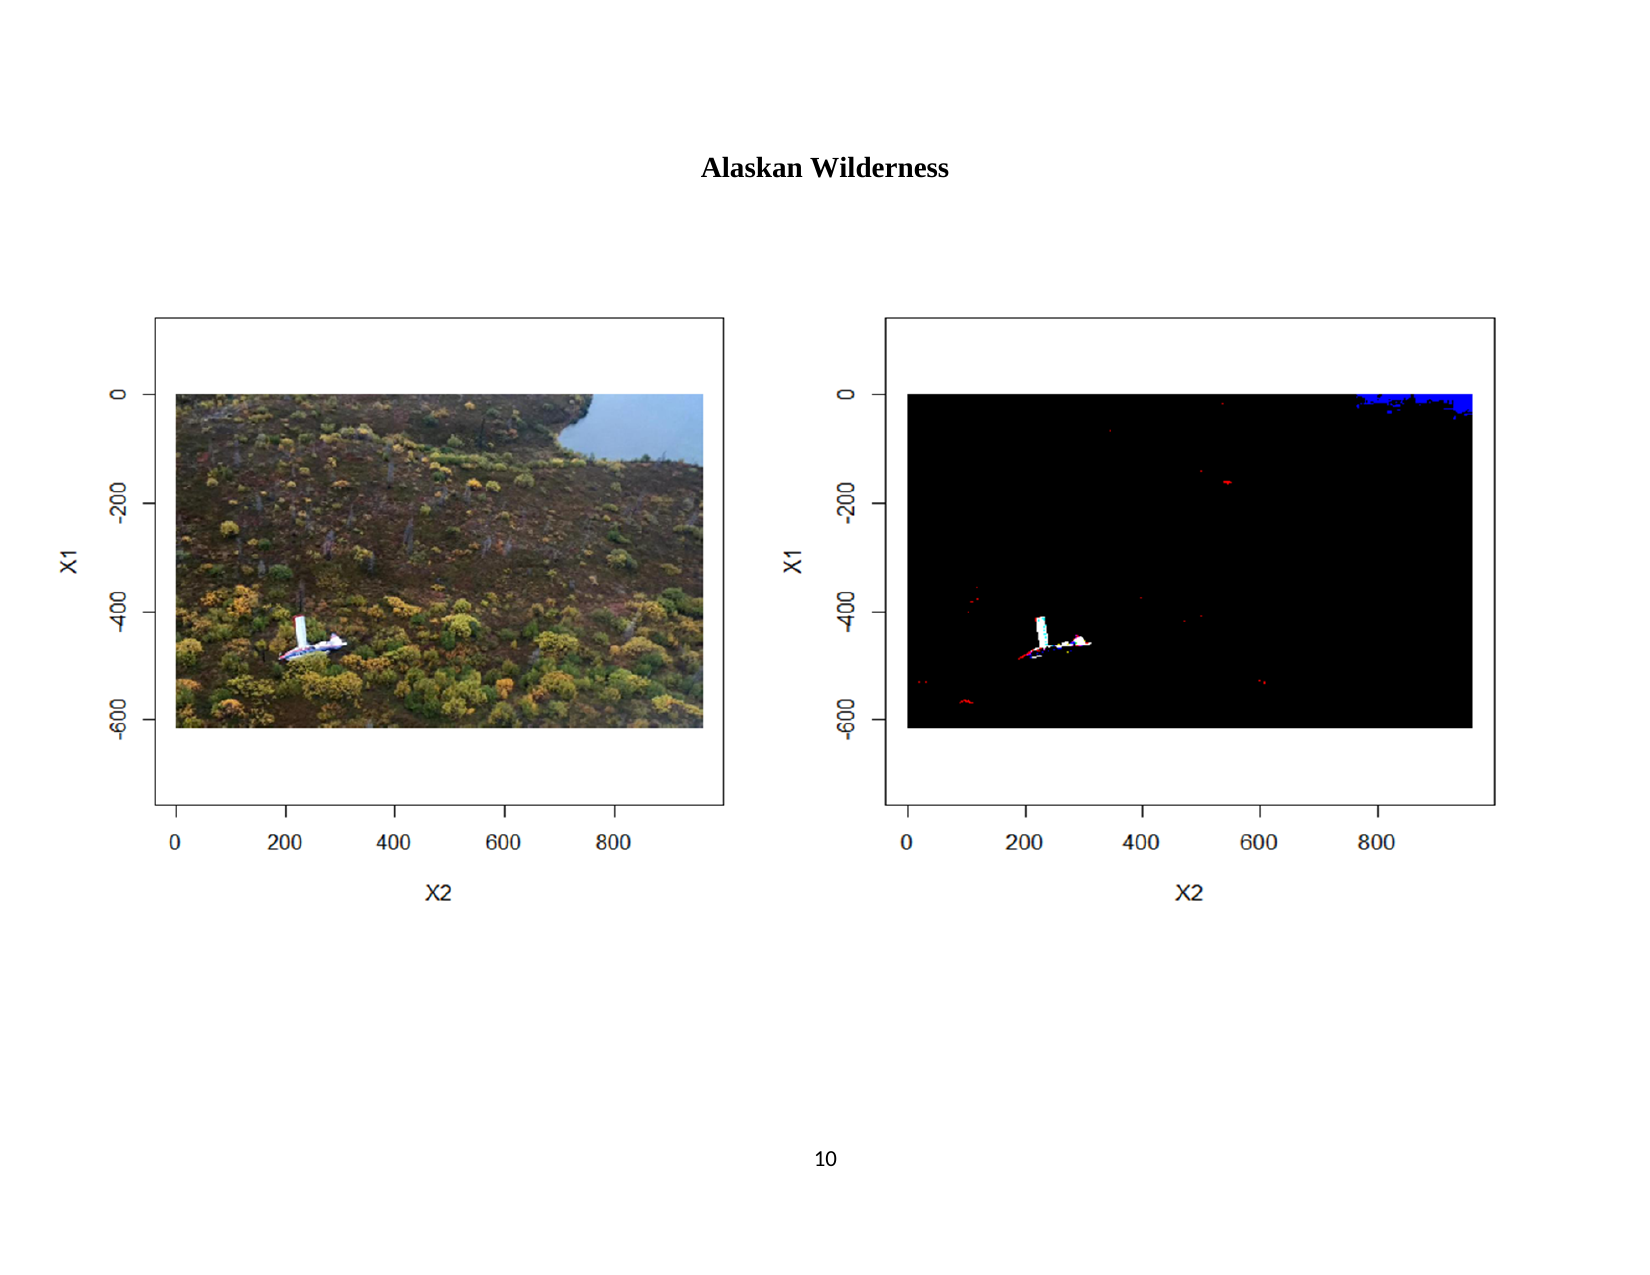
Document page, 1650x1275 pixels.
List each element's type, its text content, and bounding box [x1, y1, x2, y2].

text Alaskan Wilderness [150, 150, 1500, 183]
picture [52, 217, 1551, 931]
